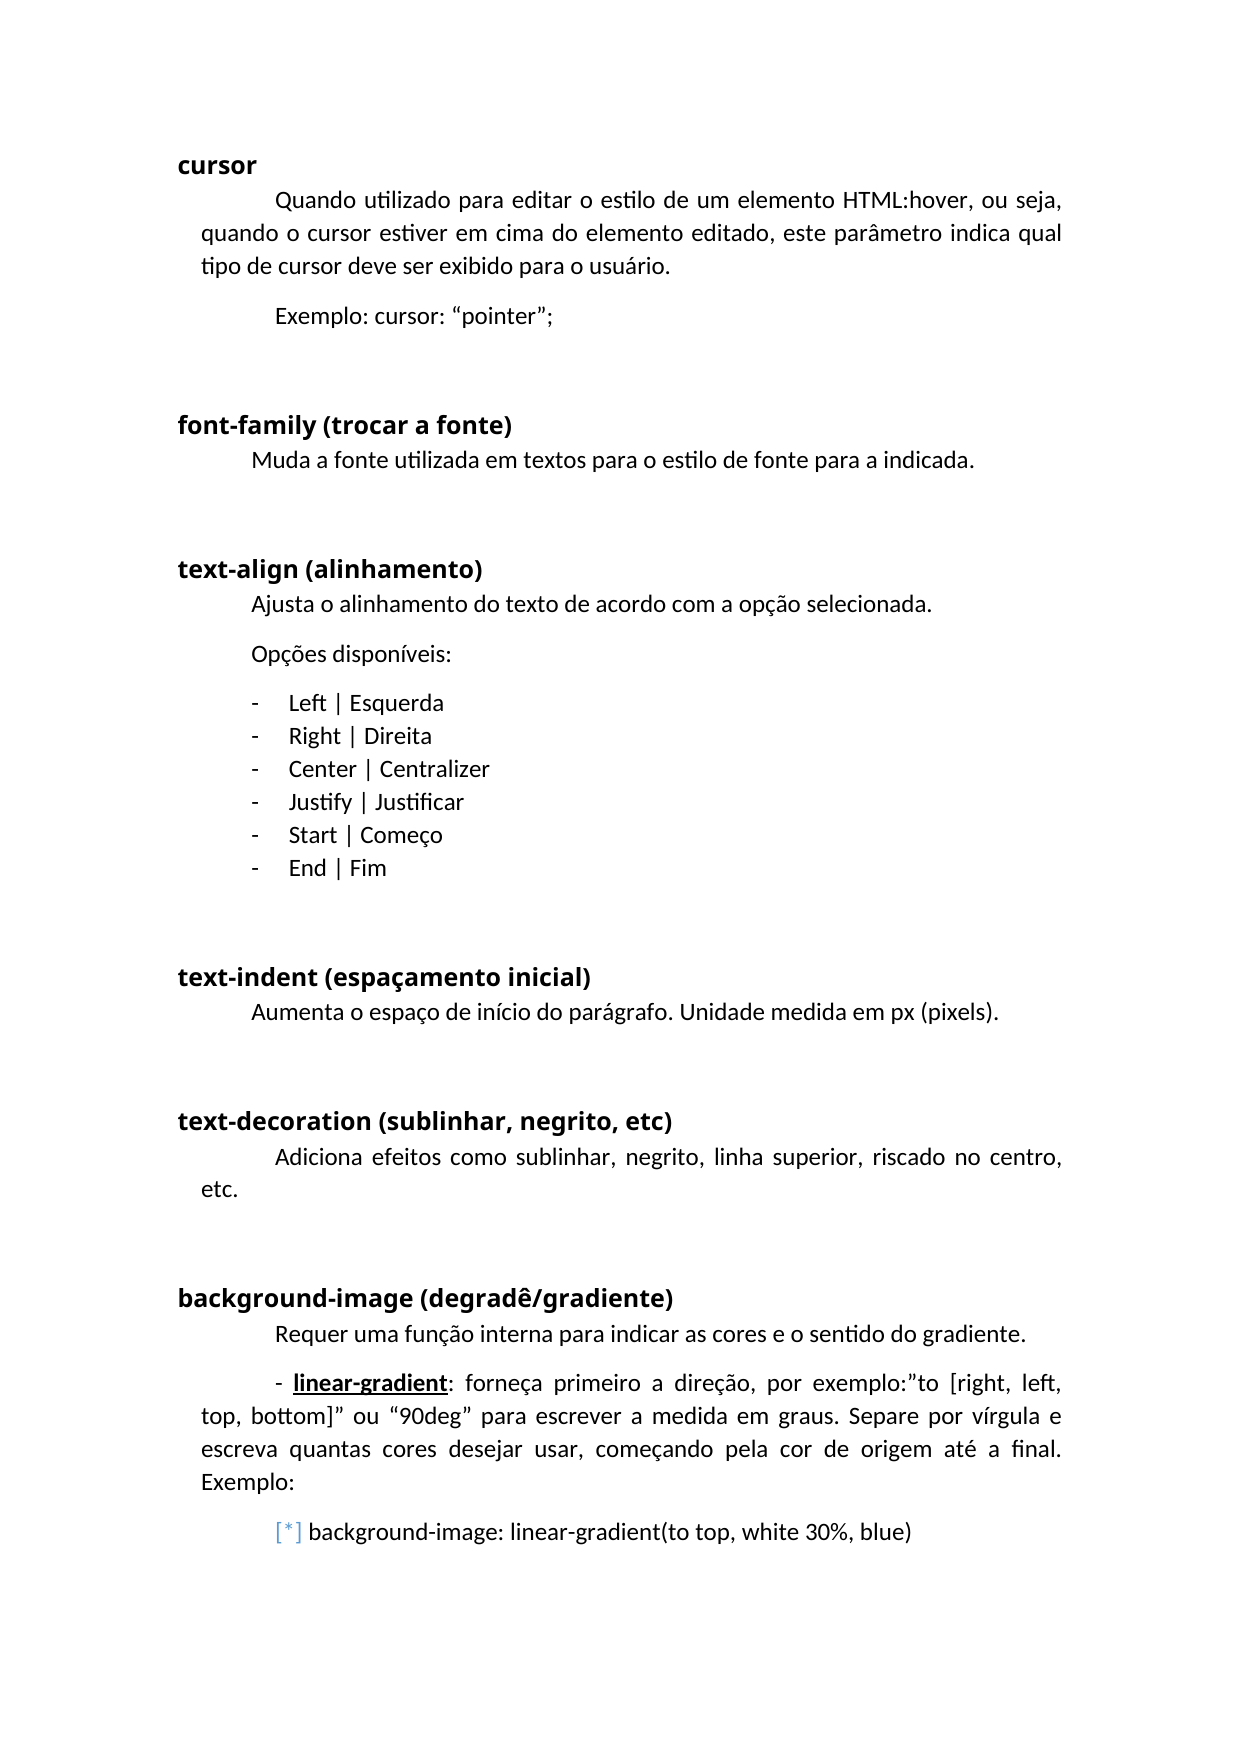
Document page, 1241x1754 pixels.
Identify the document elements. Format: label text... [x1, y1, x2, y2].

text [*] background-image: linear-gradient(to top, white 30%, blue) [201, 1516, 1063, 1546]
text Aumenta o espaço de início do parágrafo. Unidade medida em px (pixels). [251, 996, 1063, 1027]
text Adiciona efeitos como sublinhar, negrito, linha superior, riscado no centro, etc. [201, 1141, 1063, 1204]
list Right | Direita [251, 720, 1063, 751]
subtitle font-family (trocar a fonte) [177, 407, 1063, 441]
list Start | Começo [251, 819, 1063, 850]
list Justify | Justificar [251, 786, 1063, 817]
text Exemplo: cursor: “pointer”; [201, 300, 1063, 330]
list Left | Esquerda [251, 687, 1063, 718]
text Opções disponíveis: [177, 638, 1063, 668]
subtitle text-decoration (sublinhar, negrito, etc) [177, 1104, 1063, 1138]
subtitle text-indent (espaçamento inicial) [177, 959, 1063, 994]
subtitle text-align (alinhamento) [177, 552, 1063, 586]
text Muda a fonte utilizada em textos para o estilo de fonte para a indicada. [177, 444, 1063, 474]
text Quando utilizado para editar o estilo de um elemento HTML:hover, ou seja, quando o cursor estiver em cima do elemento editado, este parâmetro indica qual tipo de cursor deve ser exibido para o usuário. [201, 184, 1063, 281]
subtitle cursor [177, 148, 1063, 182]
text - linear-gradient: forneça primeiro a direção, por exemplo:”to [right, left, top, bottom]” ou “90deg” para escrever a medida em graus. Separe por vírgula e escreva quantas cores desejar usar, começando pela cor de origem até a final. Exemplo: [201, 1367, 1063, 1497]
list End | Fim [251, 852, 1063, 883]
list Center | Centralizer [251, 753, 1063, 784]
text Ajusta o alinhamento do texto de acordo com a opção selecionada. [177, 588, 1063, 619]
text Requer uma função interna para indicar as cores e o sentido do gradiente. [201, 1318, 1063, 1348]
subtitle background-image (degradê/gradiente) [177, 1281, 1063, 1315]
